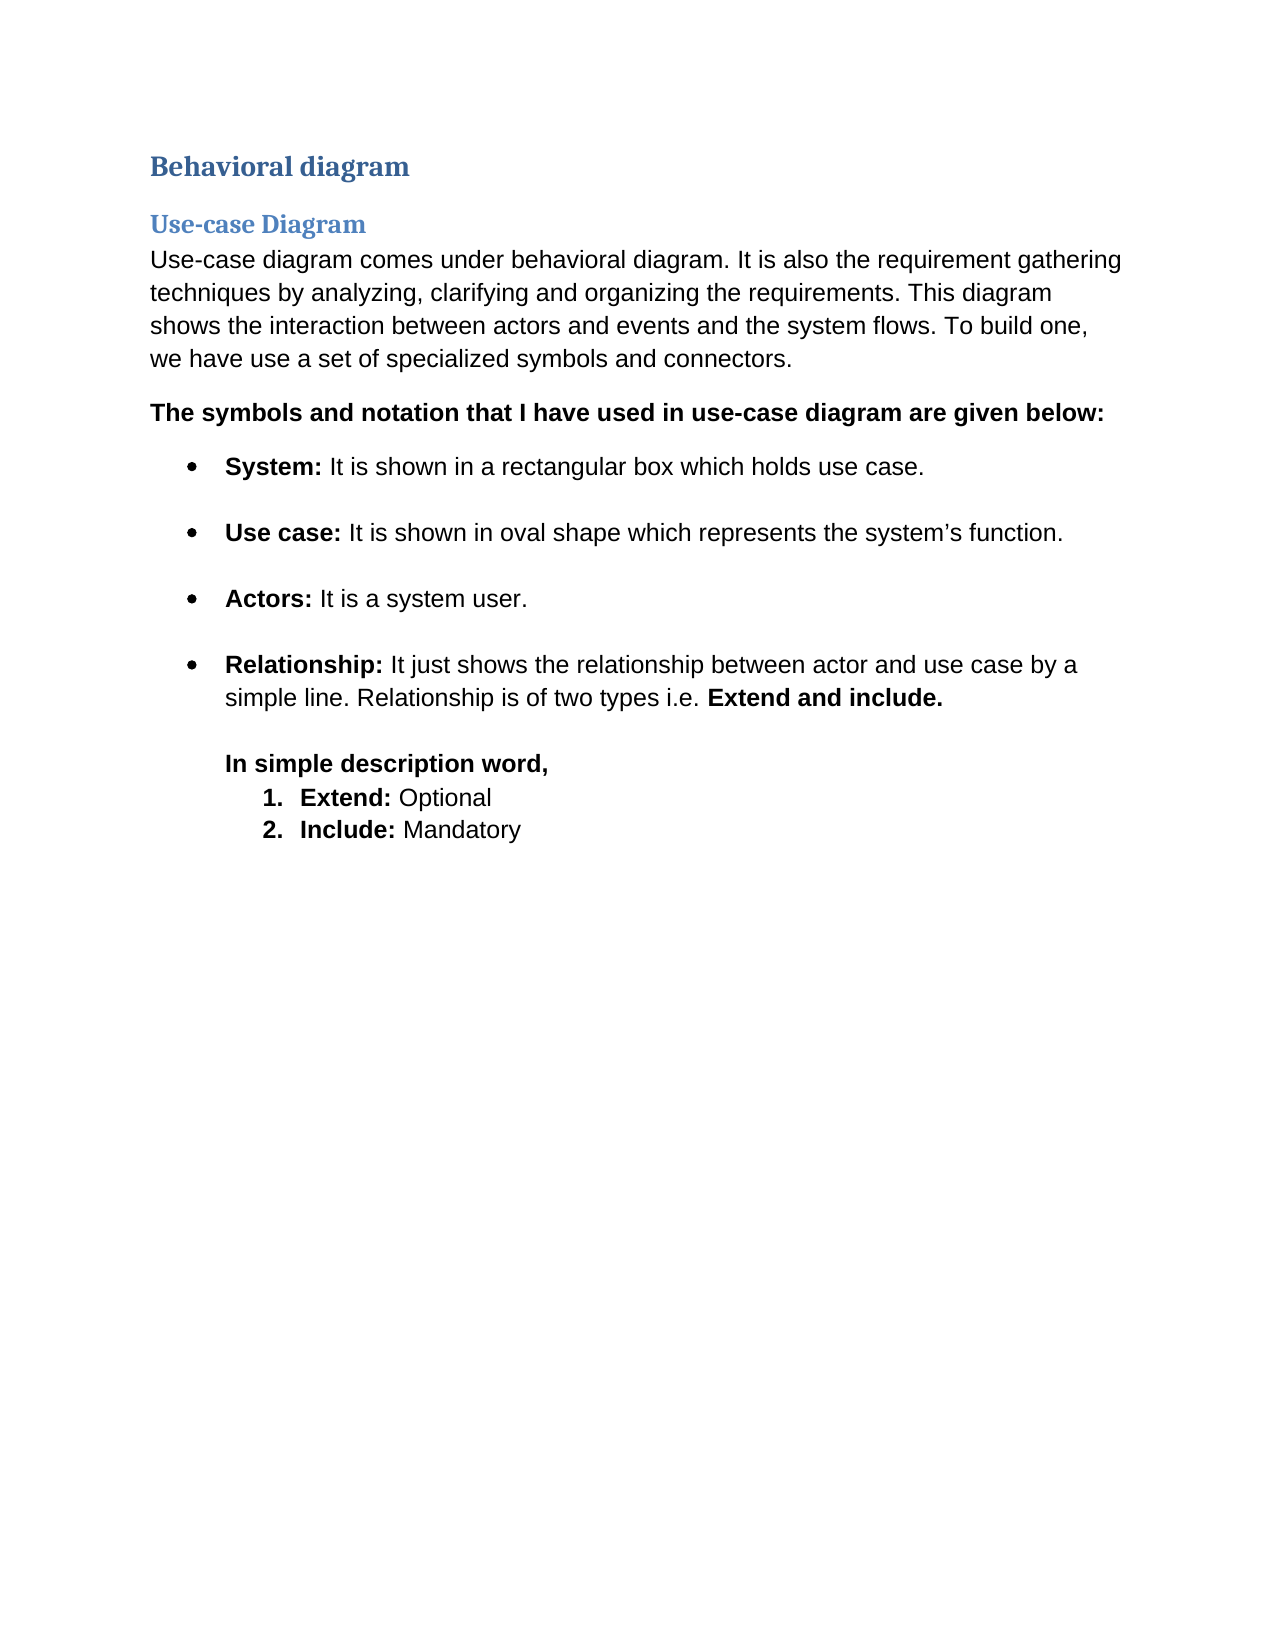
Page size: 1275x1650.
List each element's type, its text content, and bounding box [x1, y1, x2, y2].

list In simple description word, [225, 749, 1125, 778]
text The symbols and notation that I have used in use-case diagram are given below: [150, 398, 1125, 427]
list Use case: It is shown in oval shape which represents the system’s function. [187, 518, 1125, 547]
list System: It is shown in a rectangular box which holds use case. [187, 452, 1125, 481]
subtitle Use-case Diagram [150, 209, 1125, 241]
list Include: Mandatory [262, 816, 1125, 844]
list Extend: Optional [262, 782, 1125, 811]
list Relationship: It just shows the relationship between actor and use case by a simple line. Relationship is of two types i.e. Extend and include. [187, 650, 1125, 712]
list Actors: It is a system user. [187, 584, 1125, 613]
subtitle Behavioral diagram [150, 150, 1125, 183]
text Use-case diagram comes under behavioral diagram. It is also the requirement gathering techniques by analyzing, clarifying and organizing the requirements. This diagram shows the interaction between actors and events and the system flows. To build one, we have use a set of specialized symbols and connectors. [150, 245, 1125, 373]
